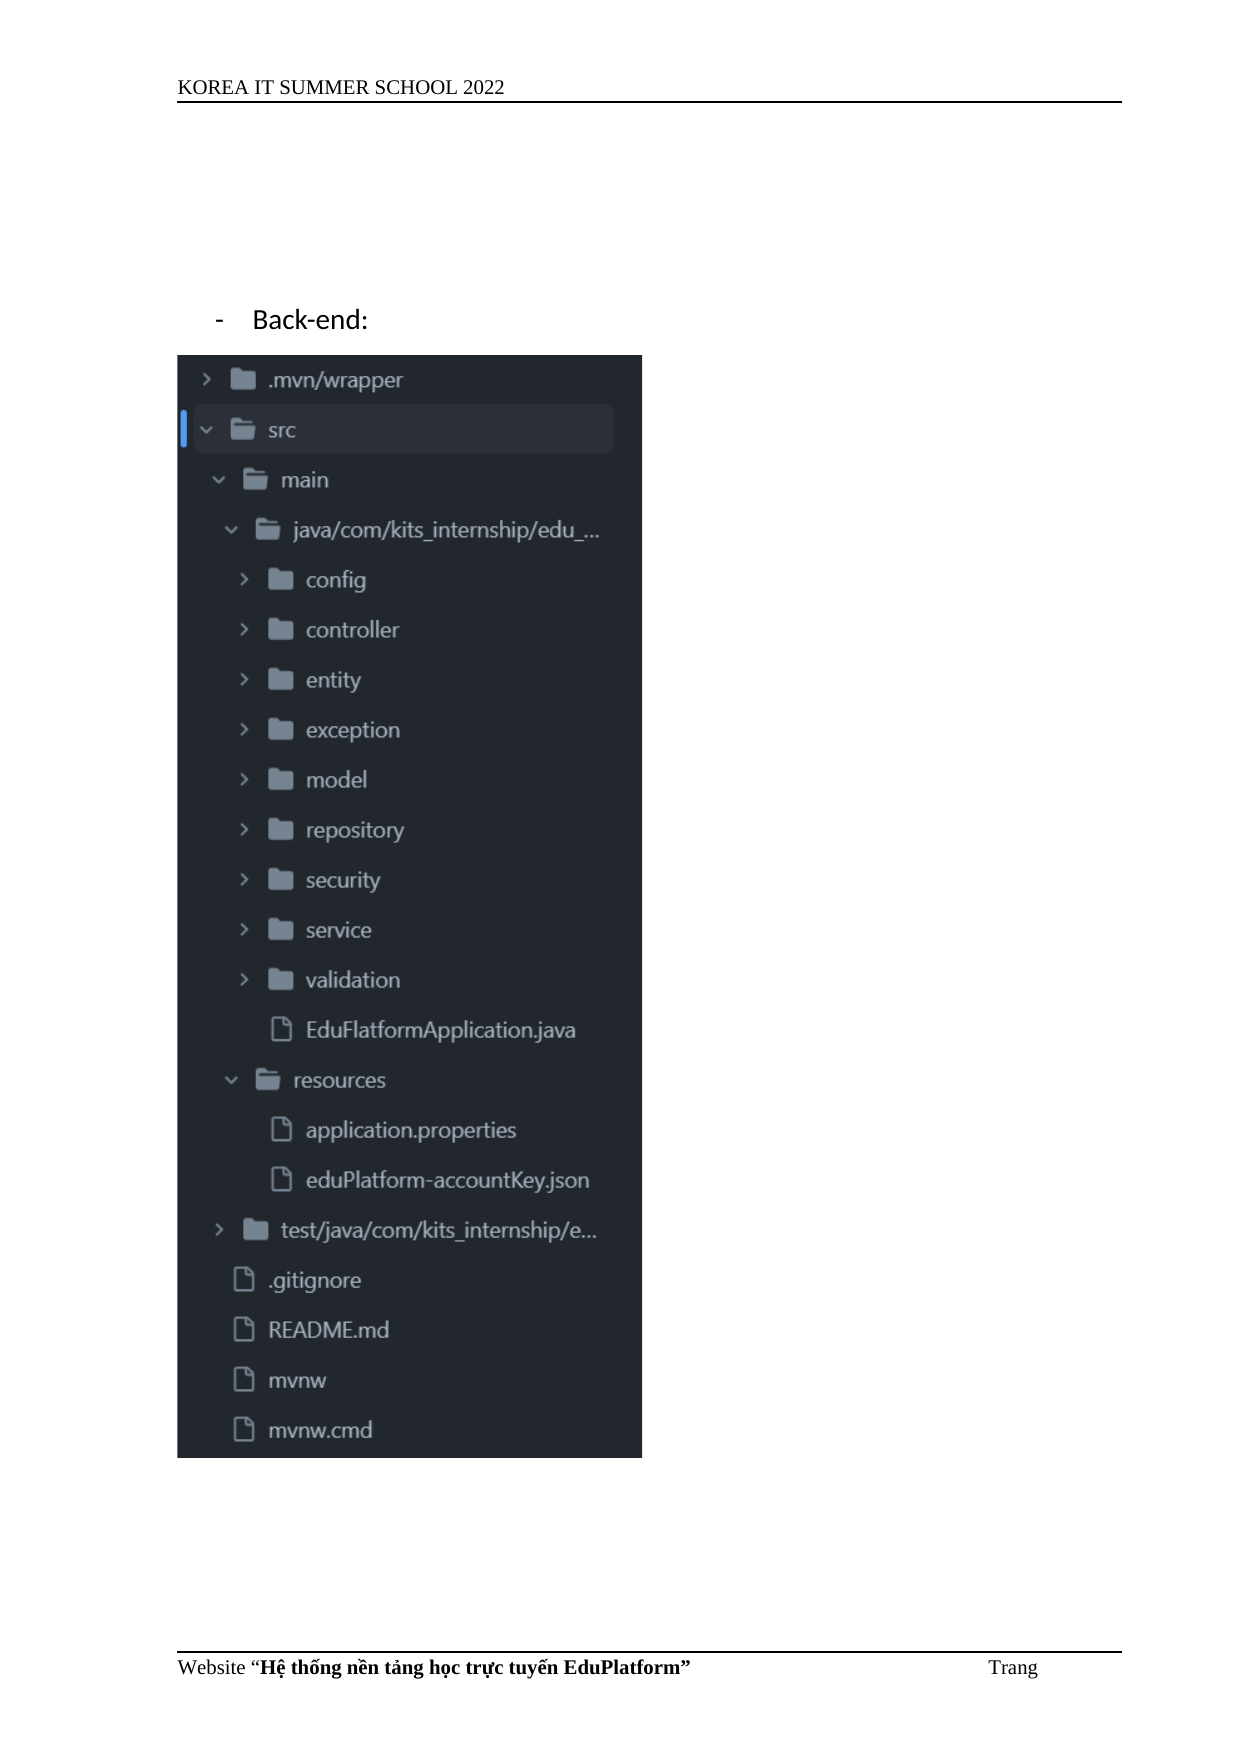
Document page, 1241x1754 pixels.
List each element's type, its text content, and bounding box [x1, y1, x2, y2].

picture [177, 355, 643, 1458]
list Back-end: [215, 301, 1122, 336]
